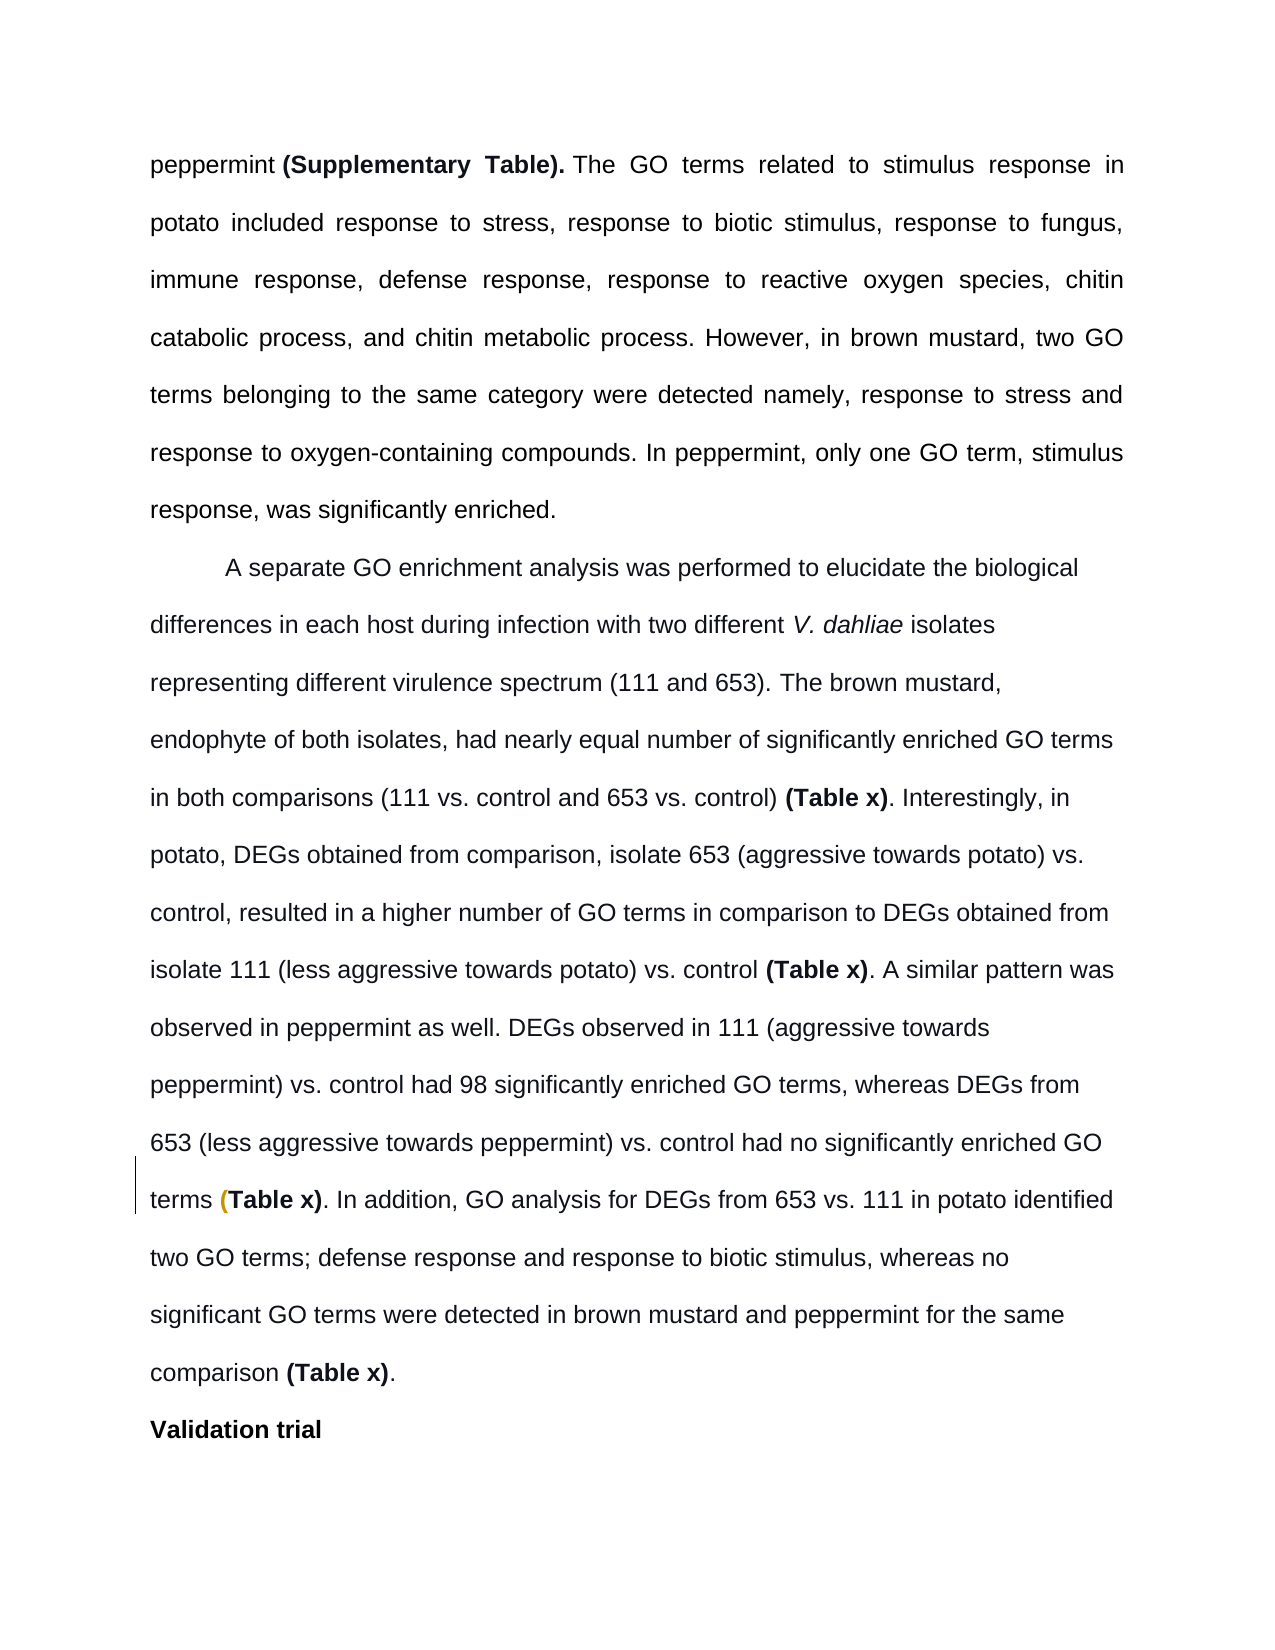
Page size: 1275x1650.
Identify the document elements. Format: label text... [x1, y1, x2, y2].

text Validation trial [150, 1415, 1125, 1444]
text A separate GO enrichment analysis was performed to elucidate the biological differences in each host during infection with two different V. dahliae isolates representing different virulence spectrum (111 and 653). The brown mustard, endophyte of both isolates, had nearly equal number of significantly enriched GO terms in both comparisons (111 vs. control and 653 vs. control) (Table x). Interestingly, in potato, DEGs obtained from comparison, isolate 653 (aggressive towards potato) vs. control, resulted in a higher number of GO terms in comparison to DEGs obtained from isolate 111 (less aggressive towards potato) vs. control (Table x). A similar pattern was observed in peppermint as well. DEGs observed in 111 (aggressive towards peppermint) vs. control had 98 significantly enriched GO terms, whereas DEGs from 653 (less aggressive towards peppermint) vs. control had no significantly enriched GO terms (Table x). In addition, GO analysis for DEGs from 653 vs. 111 in potato identified two GO terms; defense response and response to biotic stimulus, whereas no significant GO terms were detected in brown mustard and peppermint for the same comparison (Table x). [150, 552, 1125, 1386]
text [150, 150, 1125, 524]
